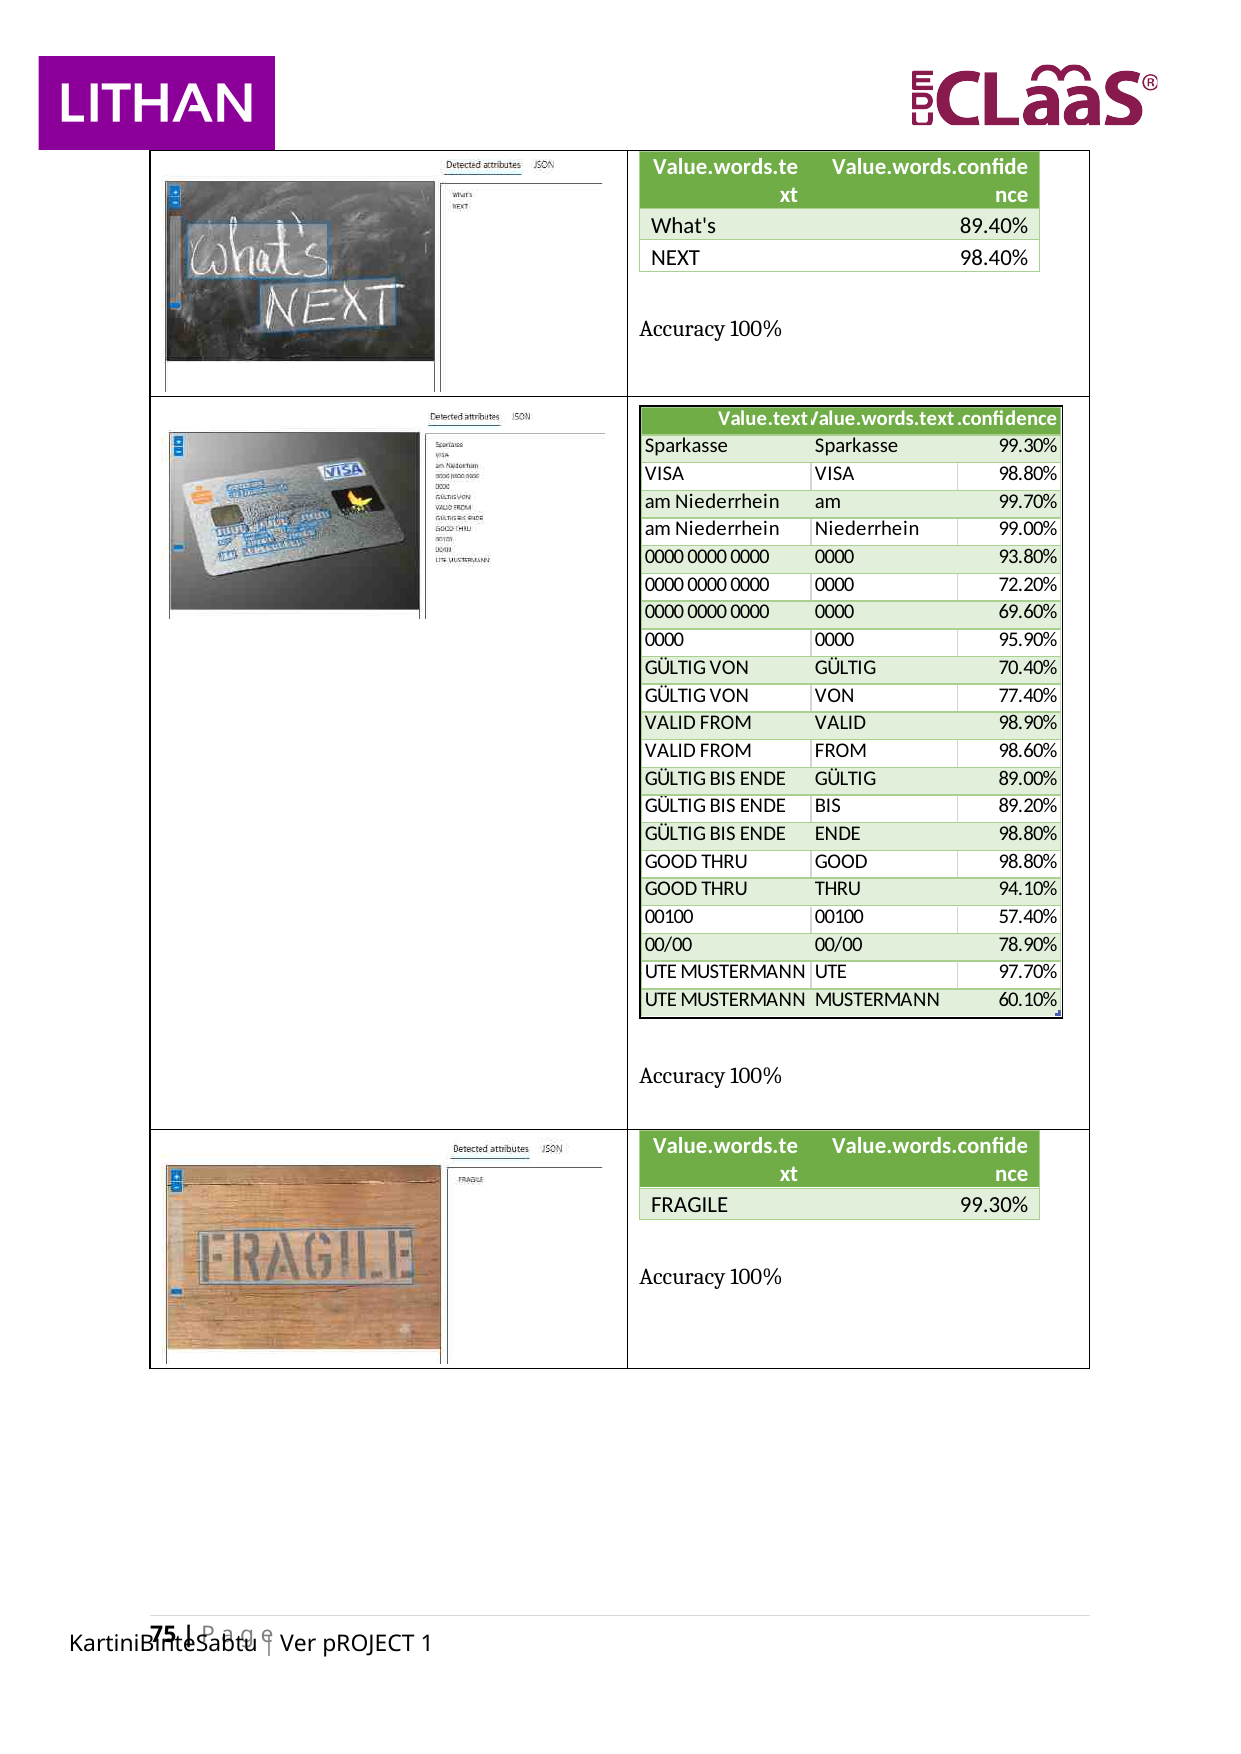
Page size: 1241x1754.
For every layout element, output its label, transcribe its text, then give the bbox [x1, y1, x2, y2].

table_cell [151, 1130, 627, 1368]
table_cell [151, 397, 627, 1129]
picture [161, 159, 603, 392]
picture [38, 56, 275, 150]
table_cell [151, 151, 627, 396]
picture [161, 405, 605, 619]
table_cell Accuracy 100% [628, 1130, 1089, 1368]
table_cell Accuracy 100% [628, 151, 1089, 396]
table_cell Accuracy 100% [628, 397, 1089, 1129]
picture [161, 1138, 603, 1364]
picture [911, 64, 1158, 126]
